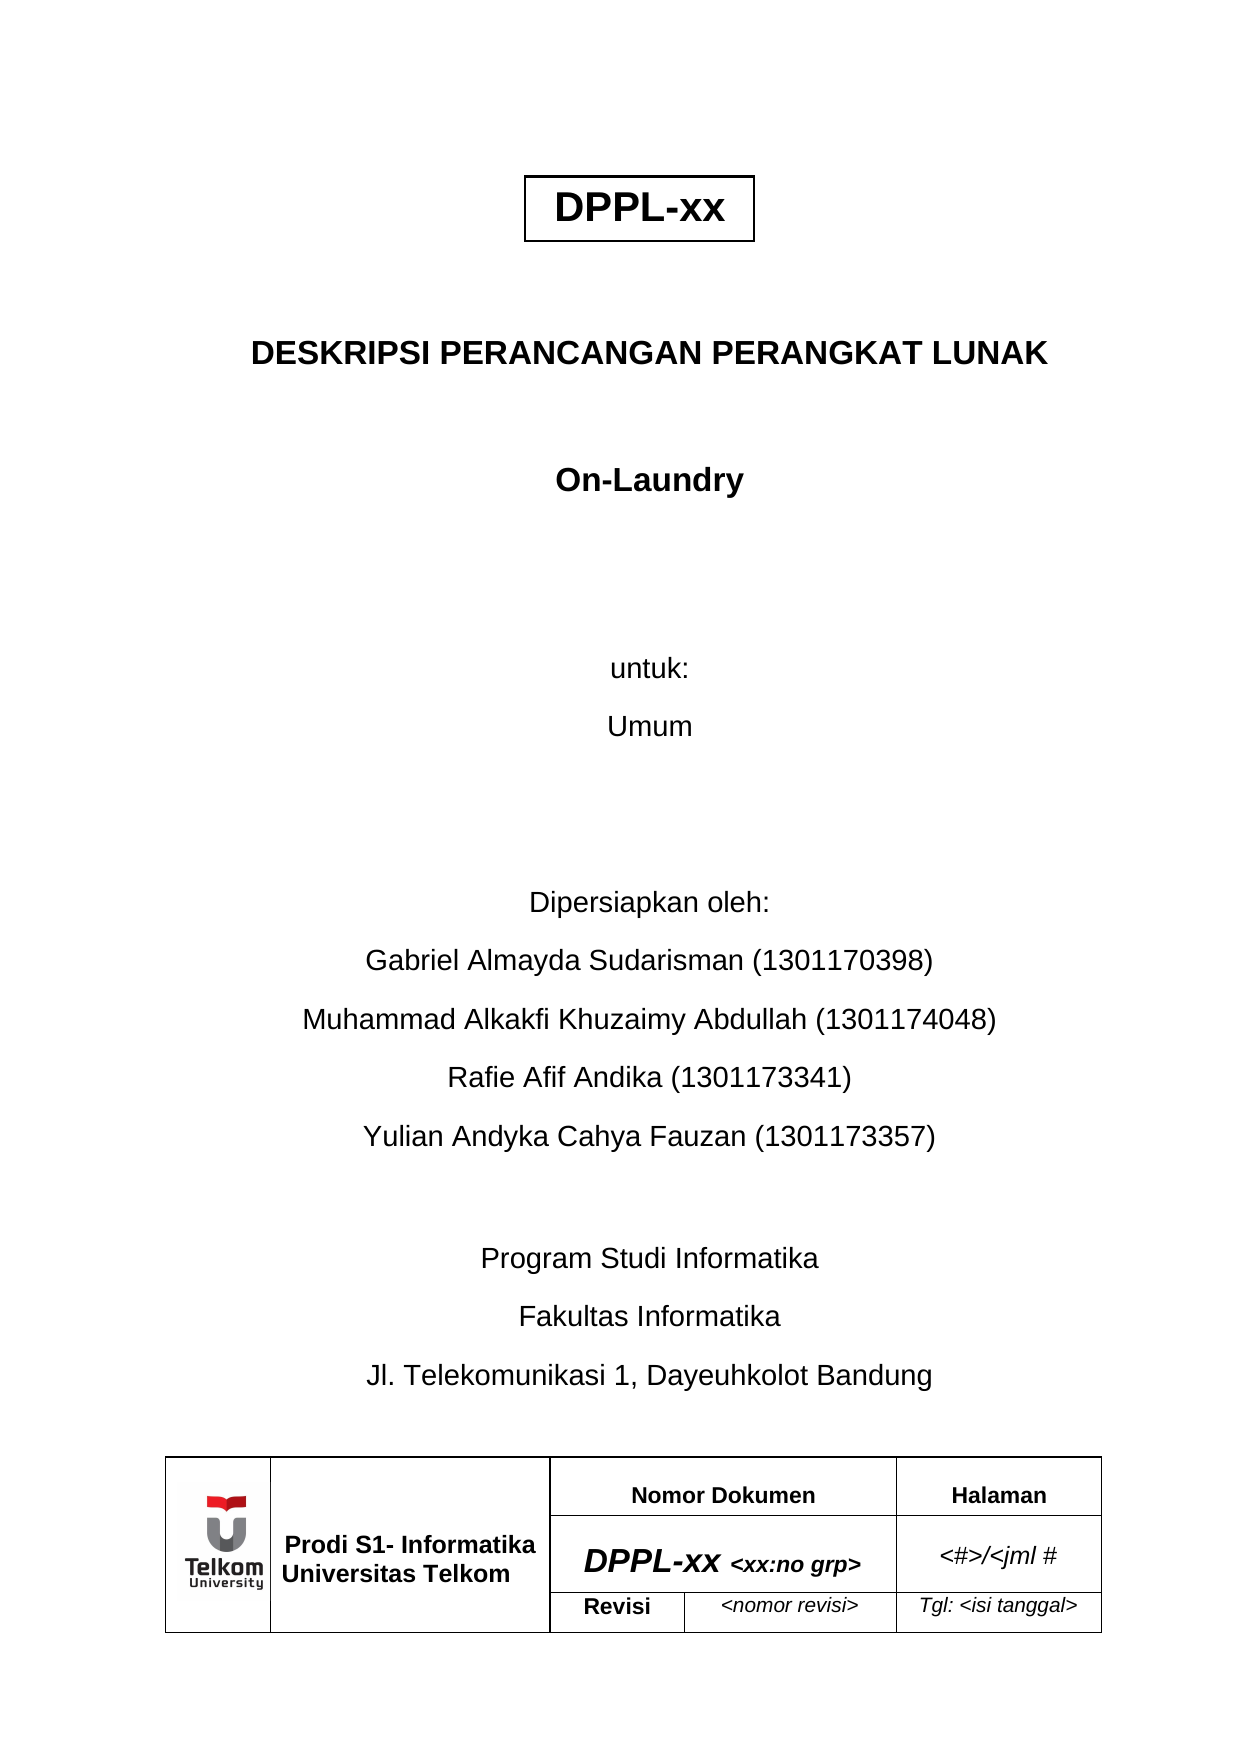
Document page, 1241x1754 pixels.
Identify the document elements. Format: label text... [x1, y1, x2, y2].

table_cell <#>/<jml # [897, 1516, 1101, 1592]
picture [176, 1482, 271, 1601]
text Yulian Andyka Cahya Fauzan (1301173357) [177, 1119, 1122, 1152]
text Program Studi Informatika [177, 1241, 1122, 1274]
table_cell Revisi [551, 1593, 684, 1632]
table_header [166, 1458, 270, 1632]
title DESKRIPSI PERANCANGAN PERANGKAT LUNAK [177, 333, 1122, 372]
table_header Halaman [897, 1458, 1101, 1515]
table_cell <nomor revisi> [685, 1593, 896, 1632]
text Umum [177, 709, 1122, 743]
table_cell DPPL-xx <xx:no grp> [551, 1516, 896, 1592]
text untuk: [177, 651, 1122, 684]
text Dipersiapkan oleh: [177, 885, 1122, 918]
table_header Nomor Dokumen [551, 1458, 896, 1515]
table_cell Tgl: <isi tanggal> [897, 1593, 1101, 1632]
text Rafie Afif Andika (1301173341) [177, 1060, 1122, 1094]
text Muhammad Alkakfi Khuzaimy Abdullah (1301174048) [177, 1002, 1122, 1035]
text Gabriel Almayda Sudarisman (1301170398) [177, 943, 1122, 977]
title On-Laundry [177, 460, 1122, 499]
text Fakultas Informatika [177, 1299, 1122, 1333]
table_header Prodi S1- Informatika Universitas Telkom [271, 1458, 549, 1632]
text Jl. Telekomunikasi 1, Dayeuhkolot Bandung [177, 1358, 1122, 1392]
